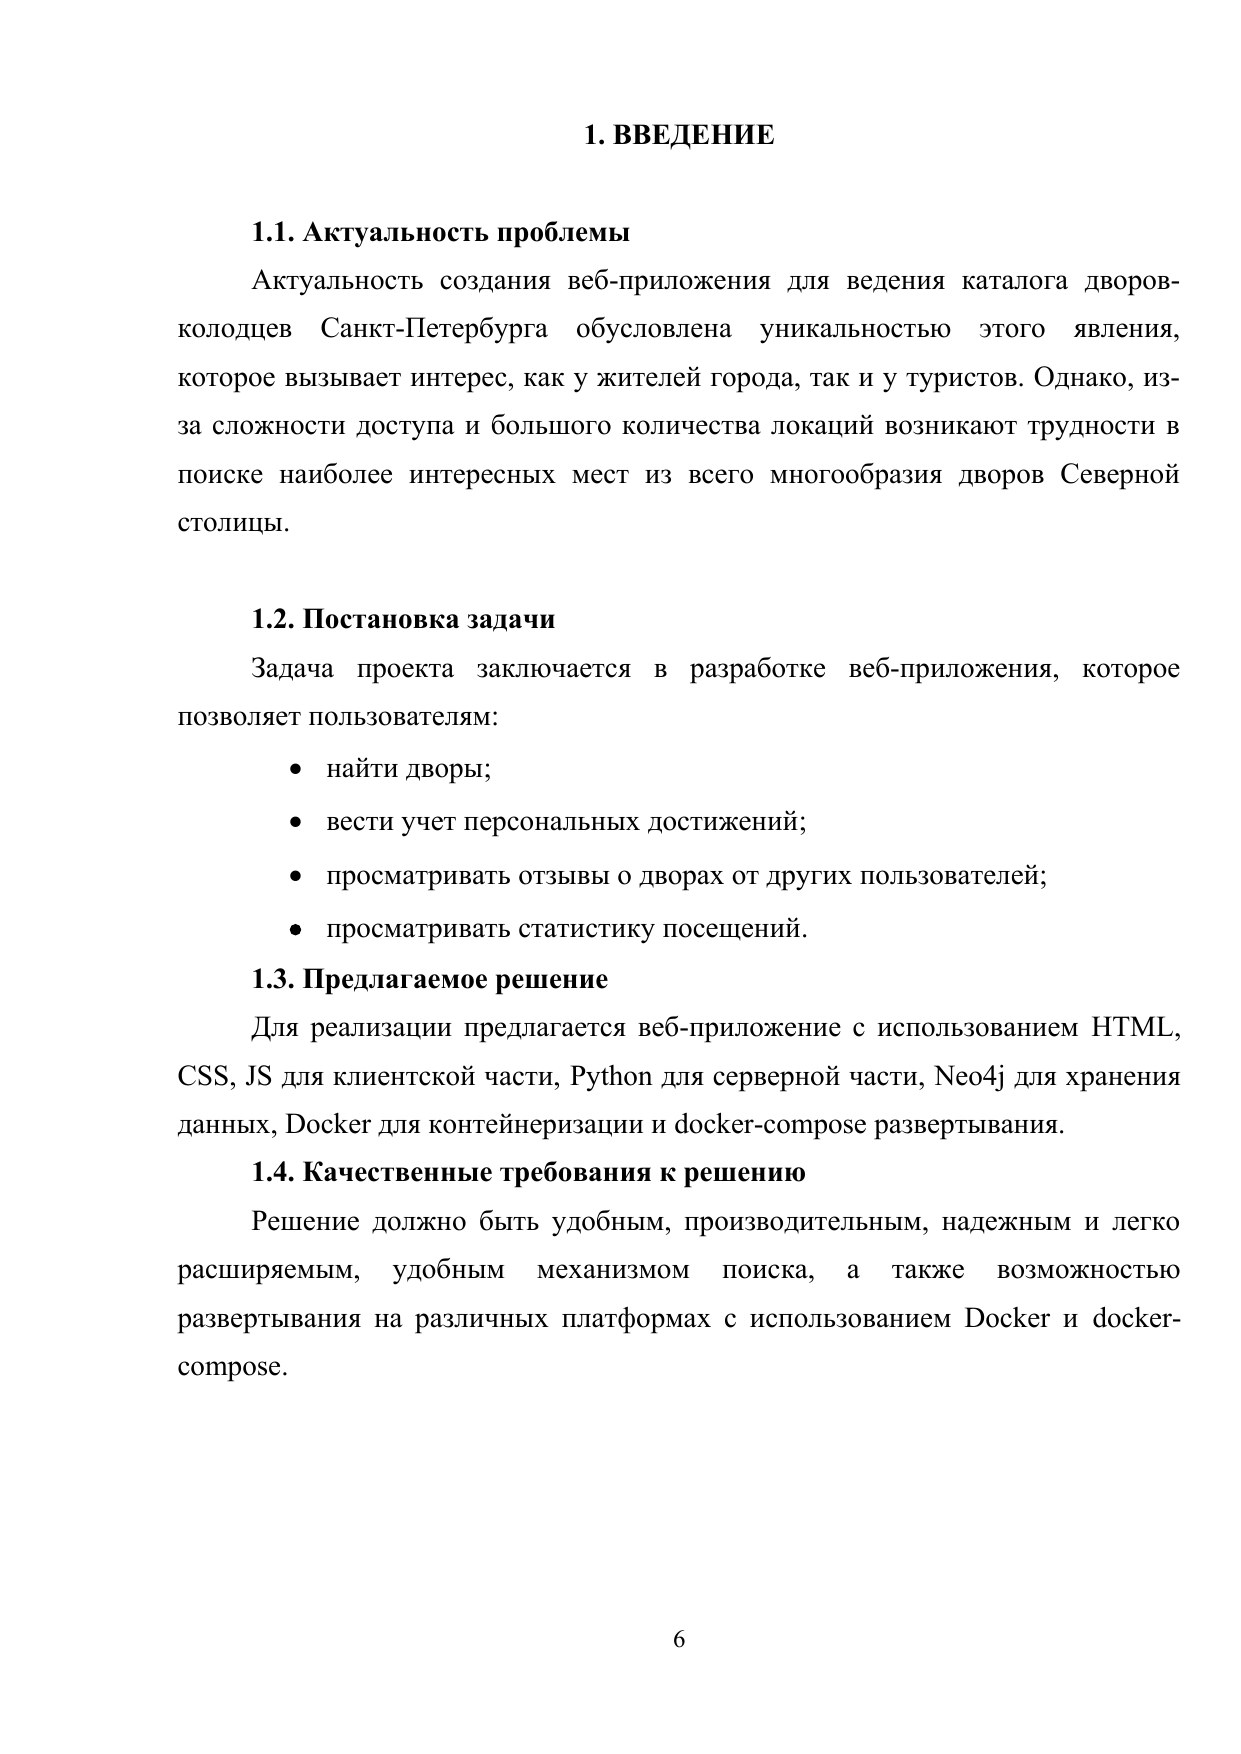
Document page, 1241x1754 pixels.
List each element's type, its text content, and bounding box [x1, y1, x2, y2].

list найти дворы; [288, 748, 1181, 783]
text 1.2. Постановка задачи [177, 602, 1181, 635]
text Решение должно быть удобным, производительным, надежным и легко расширяемым, удобным механизмом поиска, а также возможностью развертывания на различных платформах с использованием Docker и docker-compose. [177, 1204, 1181, 1382]
text Актуальность создания веб-приложения для ведения каталога дворов-колодцев Санкт-Петербурга обусловлена уникальностью этого явления, которое вызывает интерес, как у жителей города, так и у туристов. Однако, из-за сложности доступа и большого количества локаций возникают трудности в поиске наиболее интересных мест из всего многообразия дворов Северной столицы. [177, 263, 1181, 538]
list просматривать отзывы о дворах от других пользователей; [288, 855, 1181, 891]
text 1.3. Предлагаемое решение [177, 962, 1181, 994]
list просматривать статистику посещений. [288, 908, 1181, 944]
text Задача проекта заключается в разработке веб-приложения, которое позволяет пользователям: [177, 651, 1181, 732]
text 1.4. Качественные требования к решению [177, 1156, 1181, 1188]
text Для реализации предлагается веб-приложение с использованием HTML, CSS, JS для клиентской части, Python для серверной части, Neo4j для хранения данных, Docker для контейнеризации и docker-compose развертывания. [177, 1010, 1181, 1139]
text 1. ВВЕДЕНИЕ [177, 118, 1181, 150]
list вести учет персональных достижений; [288, 801, 1181, 837]
text 1.1. Актуальность проблемы [177, 215, 1181, 247]
